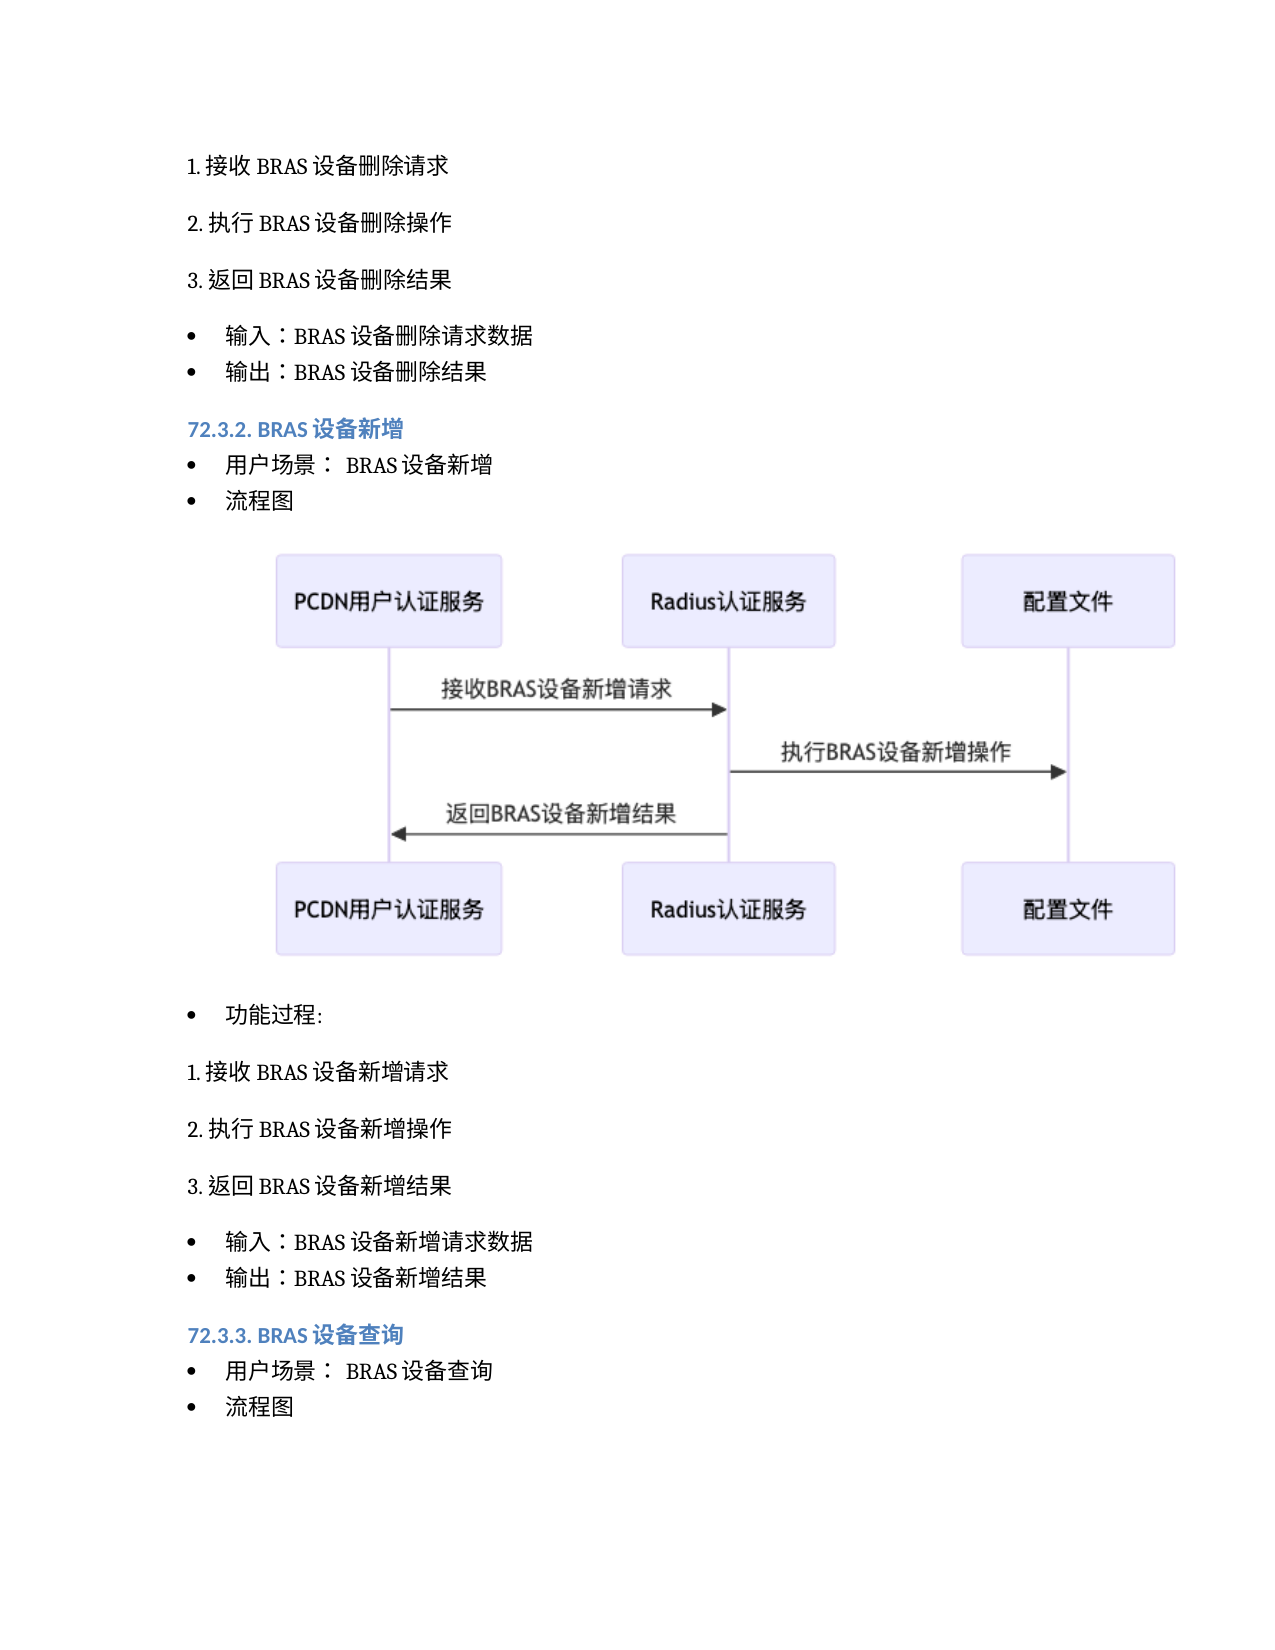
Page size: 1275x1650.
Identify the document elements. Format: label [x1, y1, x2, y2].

picture [206, 541, 1257, 975]
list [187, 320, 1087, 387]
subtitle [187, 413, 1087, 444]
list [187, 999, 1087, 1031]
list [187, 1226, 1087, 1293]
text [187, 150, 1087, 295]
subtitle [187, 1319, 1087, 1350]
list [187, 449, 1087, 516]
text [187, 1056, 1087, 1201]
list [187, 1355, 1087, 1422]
